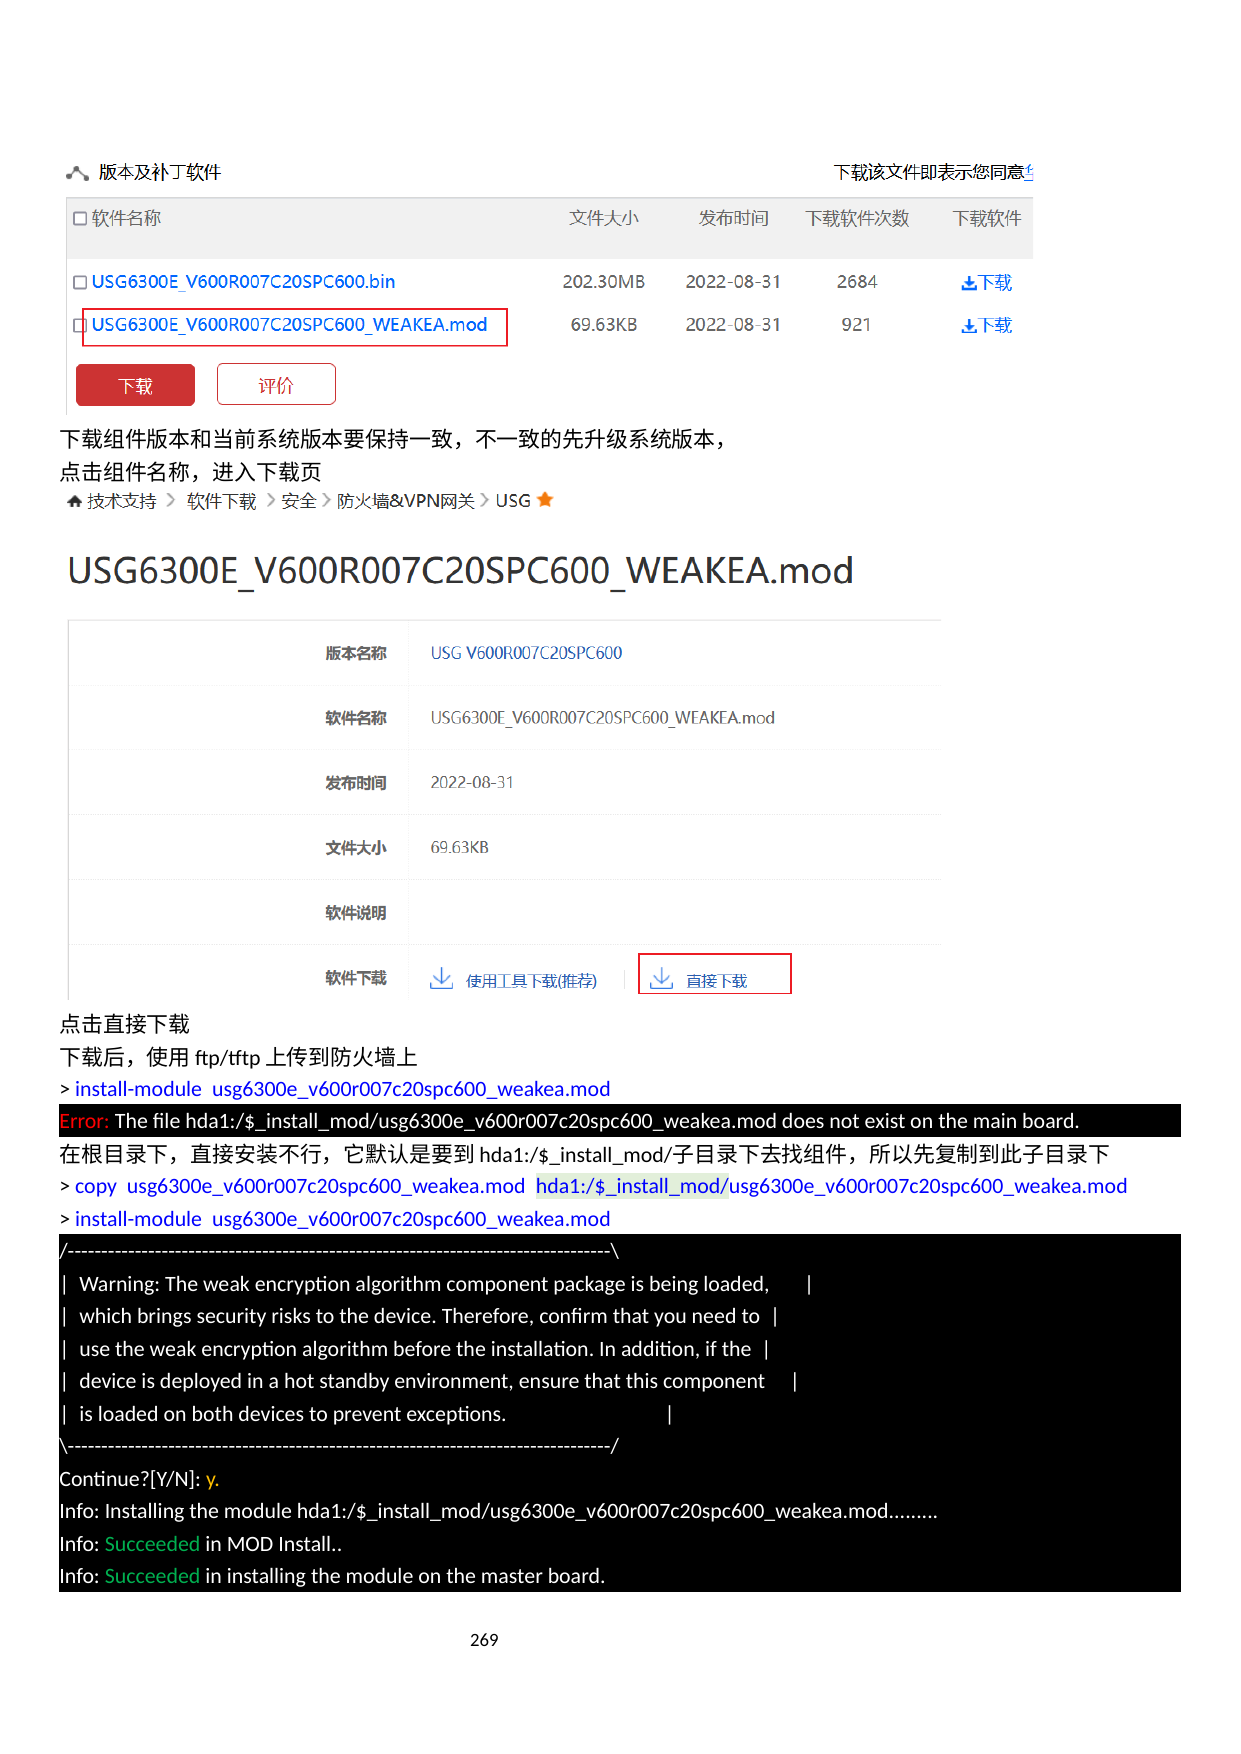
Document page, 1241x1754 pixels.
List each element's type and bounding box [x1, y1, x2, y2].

picture [59, 162, 1034, 415]
picture [59, 487, 942, 1000]
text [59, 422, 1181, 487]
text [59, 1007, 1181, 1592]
